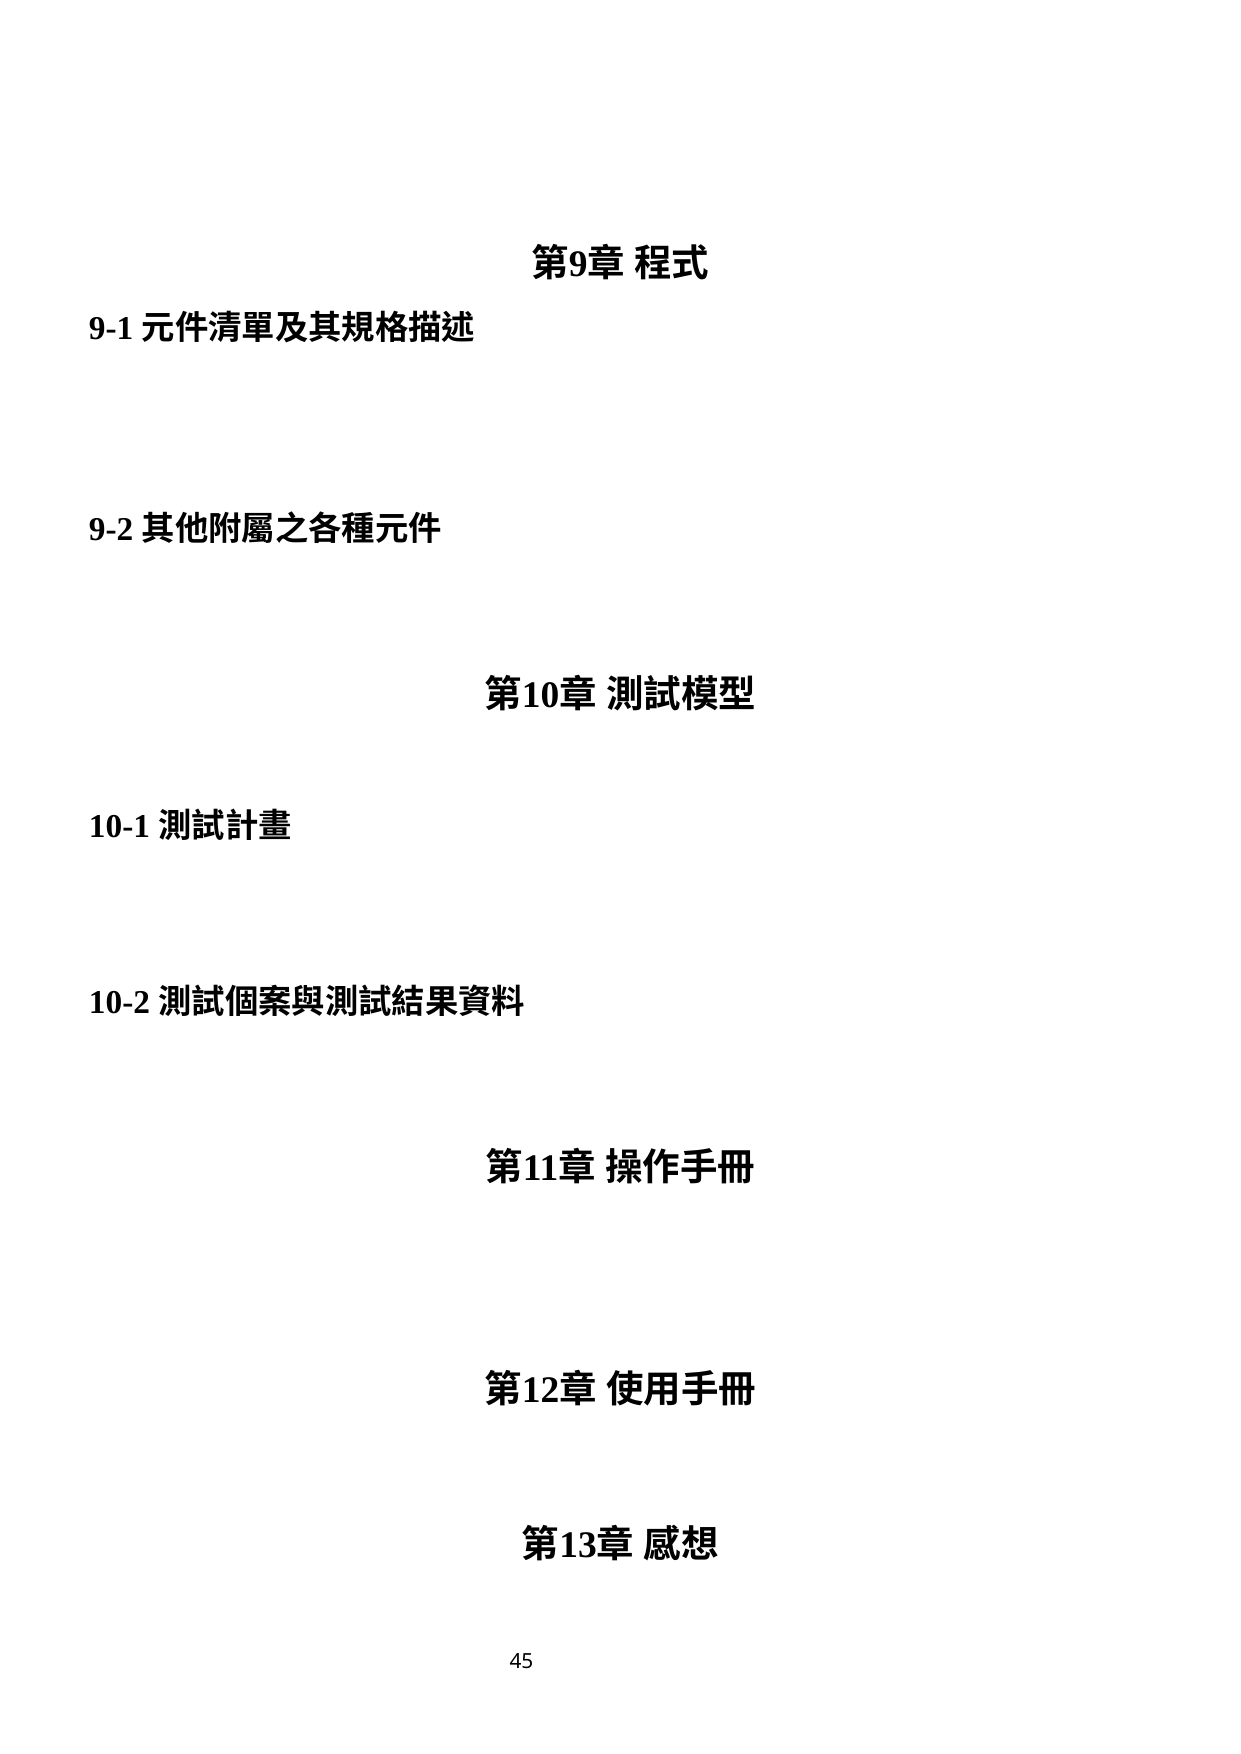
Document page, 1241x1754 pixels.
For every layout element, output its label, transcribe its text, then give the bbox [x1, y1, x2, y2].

subtitle 測試個案與測試結果資料 [89, 961, 1152, 1036]
list 程式 [89, 233, 1152, 287]
subtitle 測試計畫 [89, 785, 1152, 860]
list 使用手冊 [89, 1359, 1152, 1413]
list 感想 [89, 1513, 1152, 1568]
subtitle 元件清單及其規格描述 [89, 287, 1152, 362]
list 測試模型 [89, 664, 1152, 718]
subtitle 其他附屬之各種元件 [89, 488, 1152, 563]
list 操作手冊 [89, 1137, 1152, 1191]
